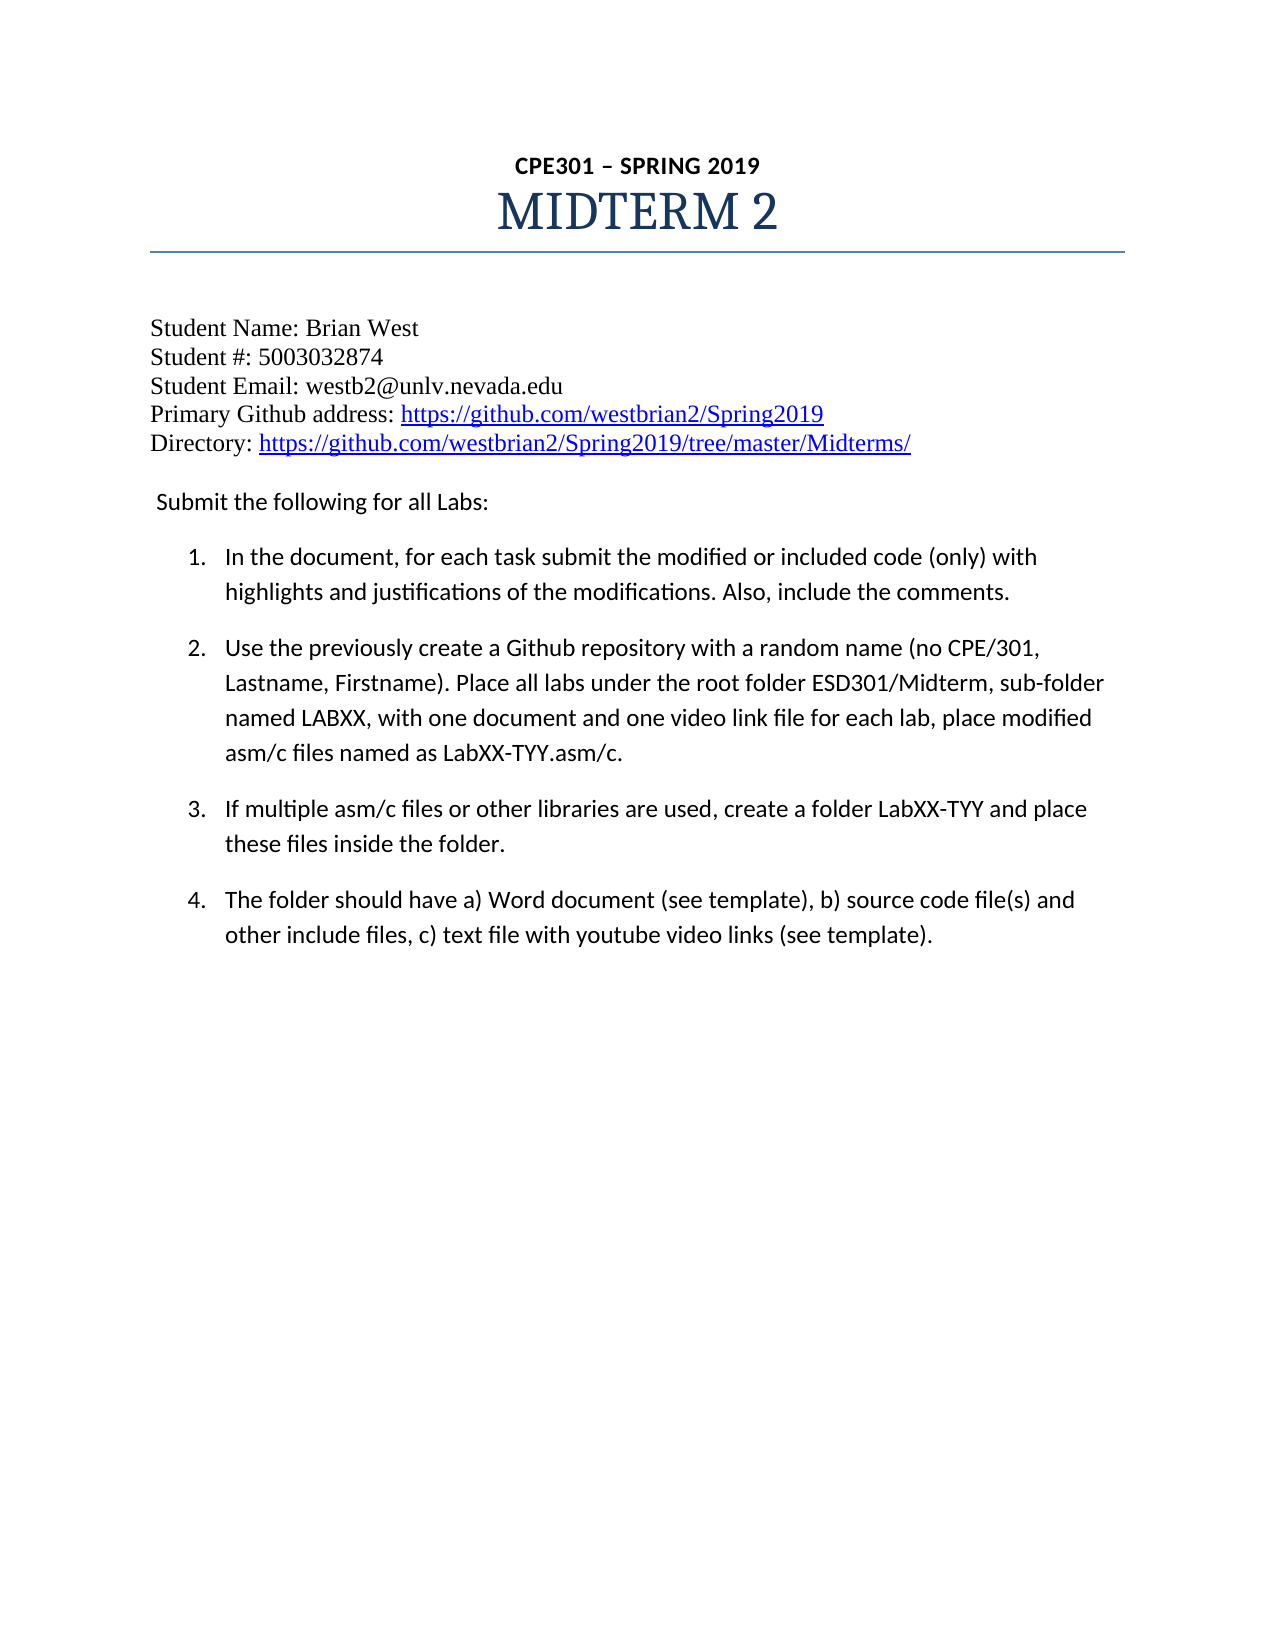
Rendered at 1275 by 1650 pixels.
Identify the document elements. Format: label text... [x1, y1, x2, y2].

text Student #: 5003032874 [150, 342, 1125, 371]
text Student Email: westb2@unlv.nevada.edu [150, 371, 1125, 399]
list If multiple asm/c files or other libraries are used, create a folder LabXX-TYY and place these files inside the folder. [187, 793, 1125, 859]
text Submit the following for all Labs: [150, 486, 1125, 516]
text Student Name: Brian West [150, 313, 1125, 342]
text CPE301 – SPRING 2019 [150, 150, 1125, 181]
text Primary Github address: https://github.com/westbrian2/Spring2019 [150, 399, 1125, 428]
text Directory: https://github.com/westbrian2/Spring2019/tree/master/Midterms/ [150, 428, 1125, 457]
list Use the previously create a Github repository with a random name (no CPE/301, Lastname, Firstname). Place all labs under the root folder ESD301/Midterm, sub-folder named LABXX, with one document and one video link file for each lab, place modified asm/c files named as LabXX-TYY.asm/c. [187, 632, 1125, 768]
list In the document, for each task submit the modified or included code (only) with highlights and justifications of the modifications. Also, include the comments. [187, 542, 1125, 607]
list The folder should have a) Word document (see template), b) source code file(s) and other include files, c) text file with youtube video links (see template). [187, 884, 1125, 949]
title MIDTERM 2 [150, 181, 1125, 251]
